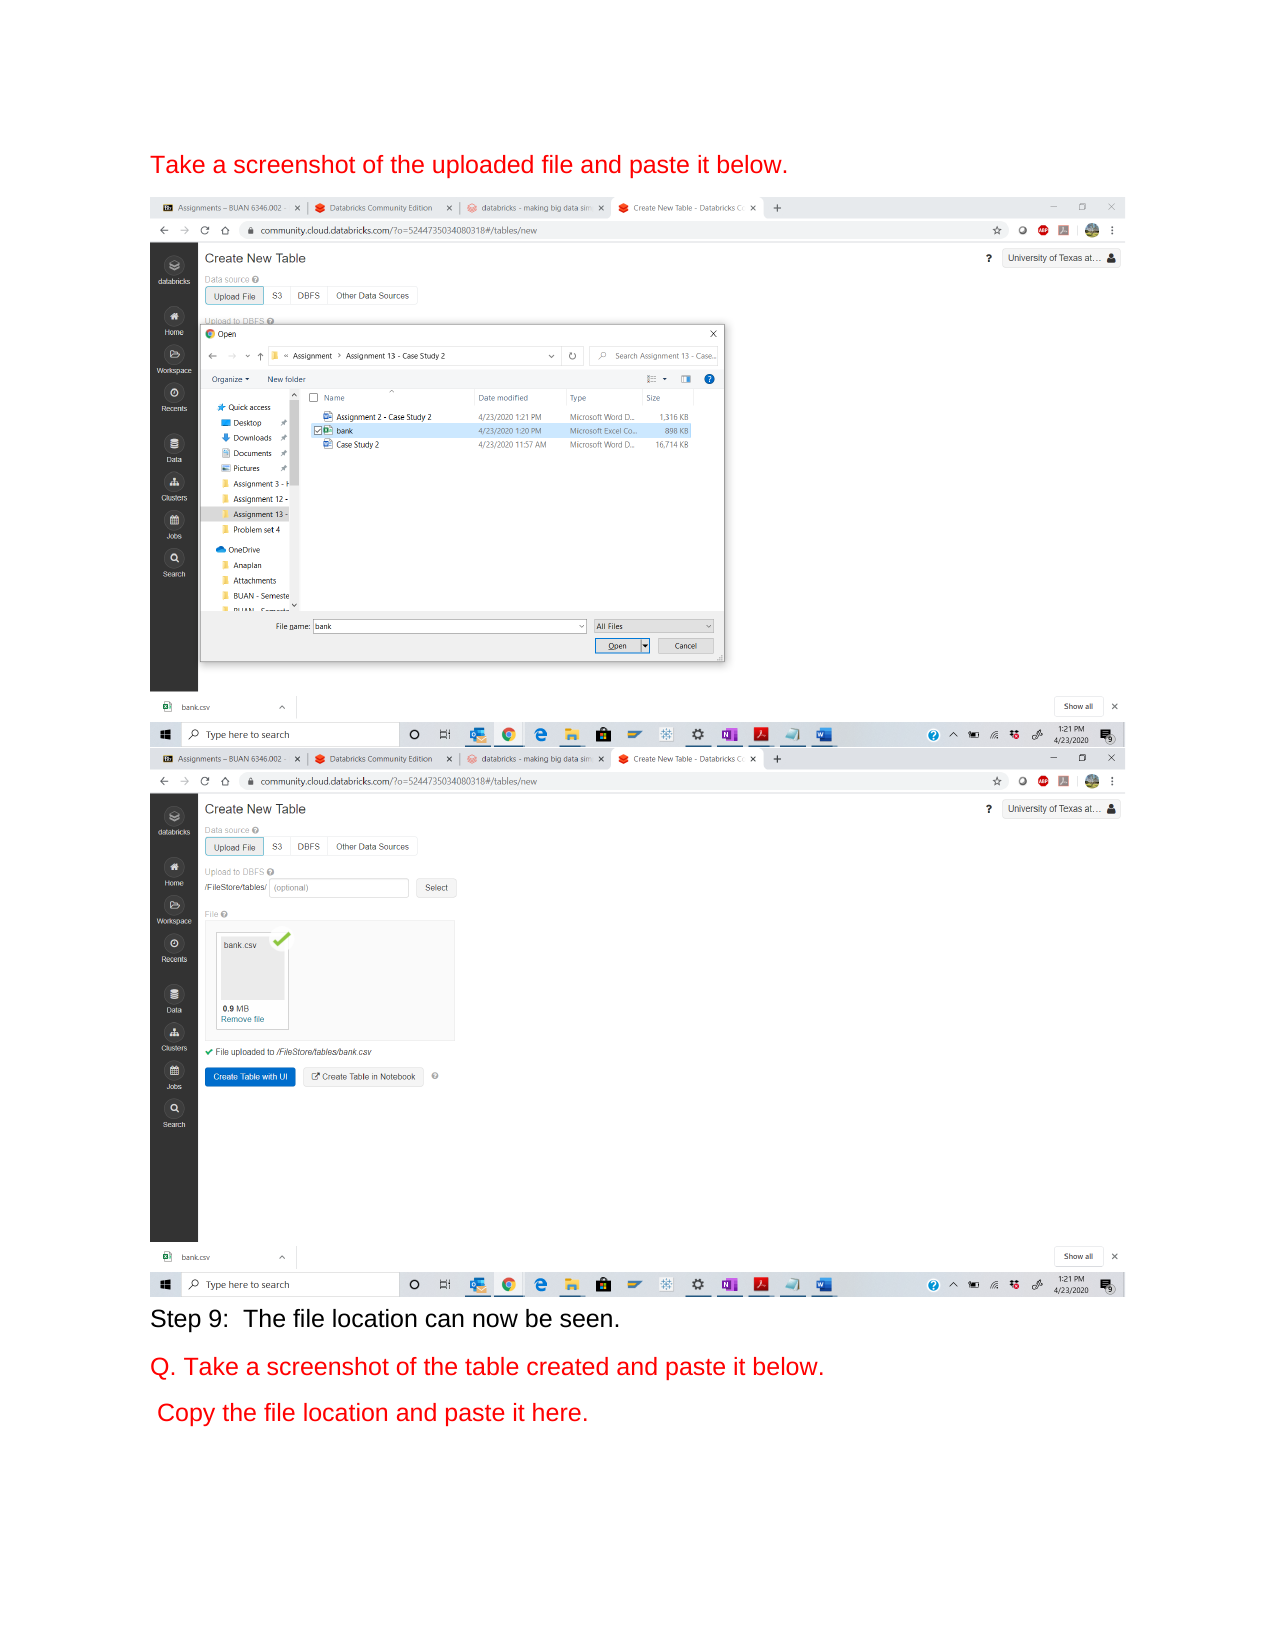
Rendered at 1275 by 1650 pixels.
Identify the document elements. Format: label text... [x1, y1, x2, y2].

text Q. Take a screenshot of the table created and paste it below. [150, 1352, 1125, 1381]
text Take a screenshot of the uploaded file and paste it below. [150, 150, 1125, 179]
text Copy the file location and paste it here. [150, 1398, 1125, 1426]
picture [150, 197, 1125, 747]
picture [150, 748, 1125, 1297]
text Step 9: The file location can now be seen. [150, 1297, 1125, 1333]
